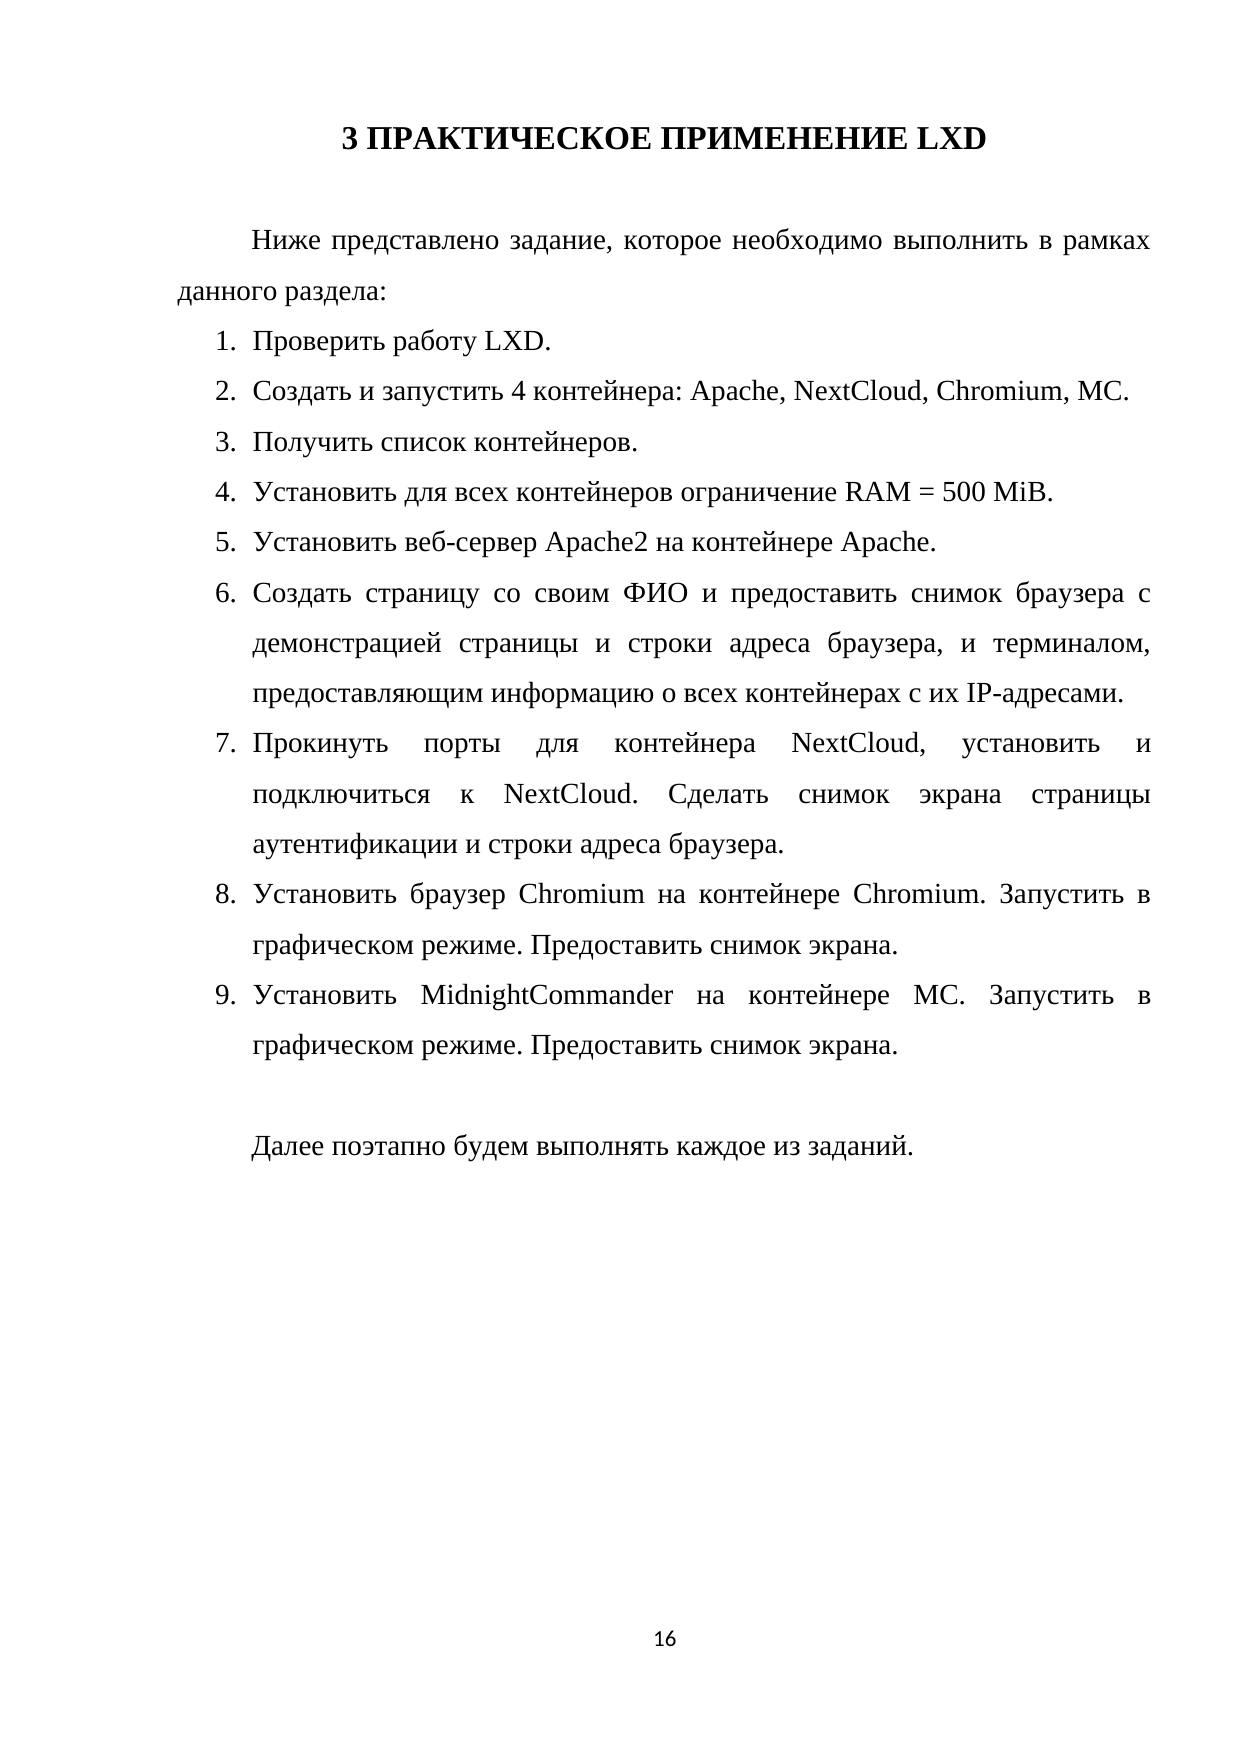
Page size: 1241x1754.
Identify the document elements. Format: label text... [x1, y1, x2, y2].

list Получить список контейнеров. [215, 424, 1152, 457]
text Далее поэтапно будем выполнять каждое из заданий. [177, 1128, 1152, 1162]
list Установить MidnightCommander на контейнере MC. Запустить в графическом режиме. Предоставить снимок экрана. [215, 977, 1152, 1061]
list Создать страницу со своим ФИО и предоставить снимок браузера с демонстрацией страницы и строки адреса браузера, и терминалом, предоставляющим информацию о всех контейнерах с их IP-адресами. [215, 575, 1152, 709]
list Проверить работу LXD. [215, 323, 1152, 357]
list Установить браузер Chromium на контейнере Chromium. Запустить в графическом режиме. Предоставить снимок экрана. [215, 877, 1152, 960]
subtitle 3 ПРАКТИЧЕСКОЕ ПРИМЕНЕНИЕ LXD [177, 118, 1152, 156]
list Прокинуть порты для контейнера NextCloud, установить и подключиться к NextCloud. Сделать снимок экрана страницы аутентификации и строки адреса браузера. [215, 726, 1152, 860]
list Установить веб-сервер Apache2 на контейнере Apache. [215, 524, 1152, 558]
list Установить для всех контейнеров ограничение RAM = 500 MiB. [215, 474, 1152, 508]
list Создать и запустить 4 контейнера: Apache, NextCloud, Chromium, MC. [215, 373, 1152, 407]
text Ниже представлено задание, которое необходимо выполнить в рамках данного раздела: [177, 222, 1152, 306]
